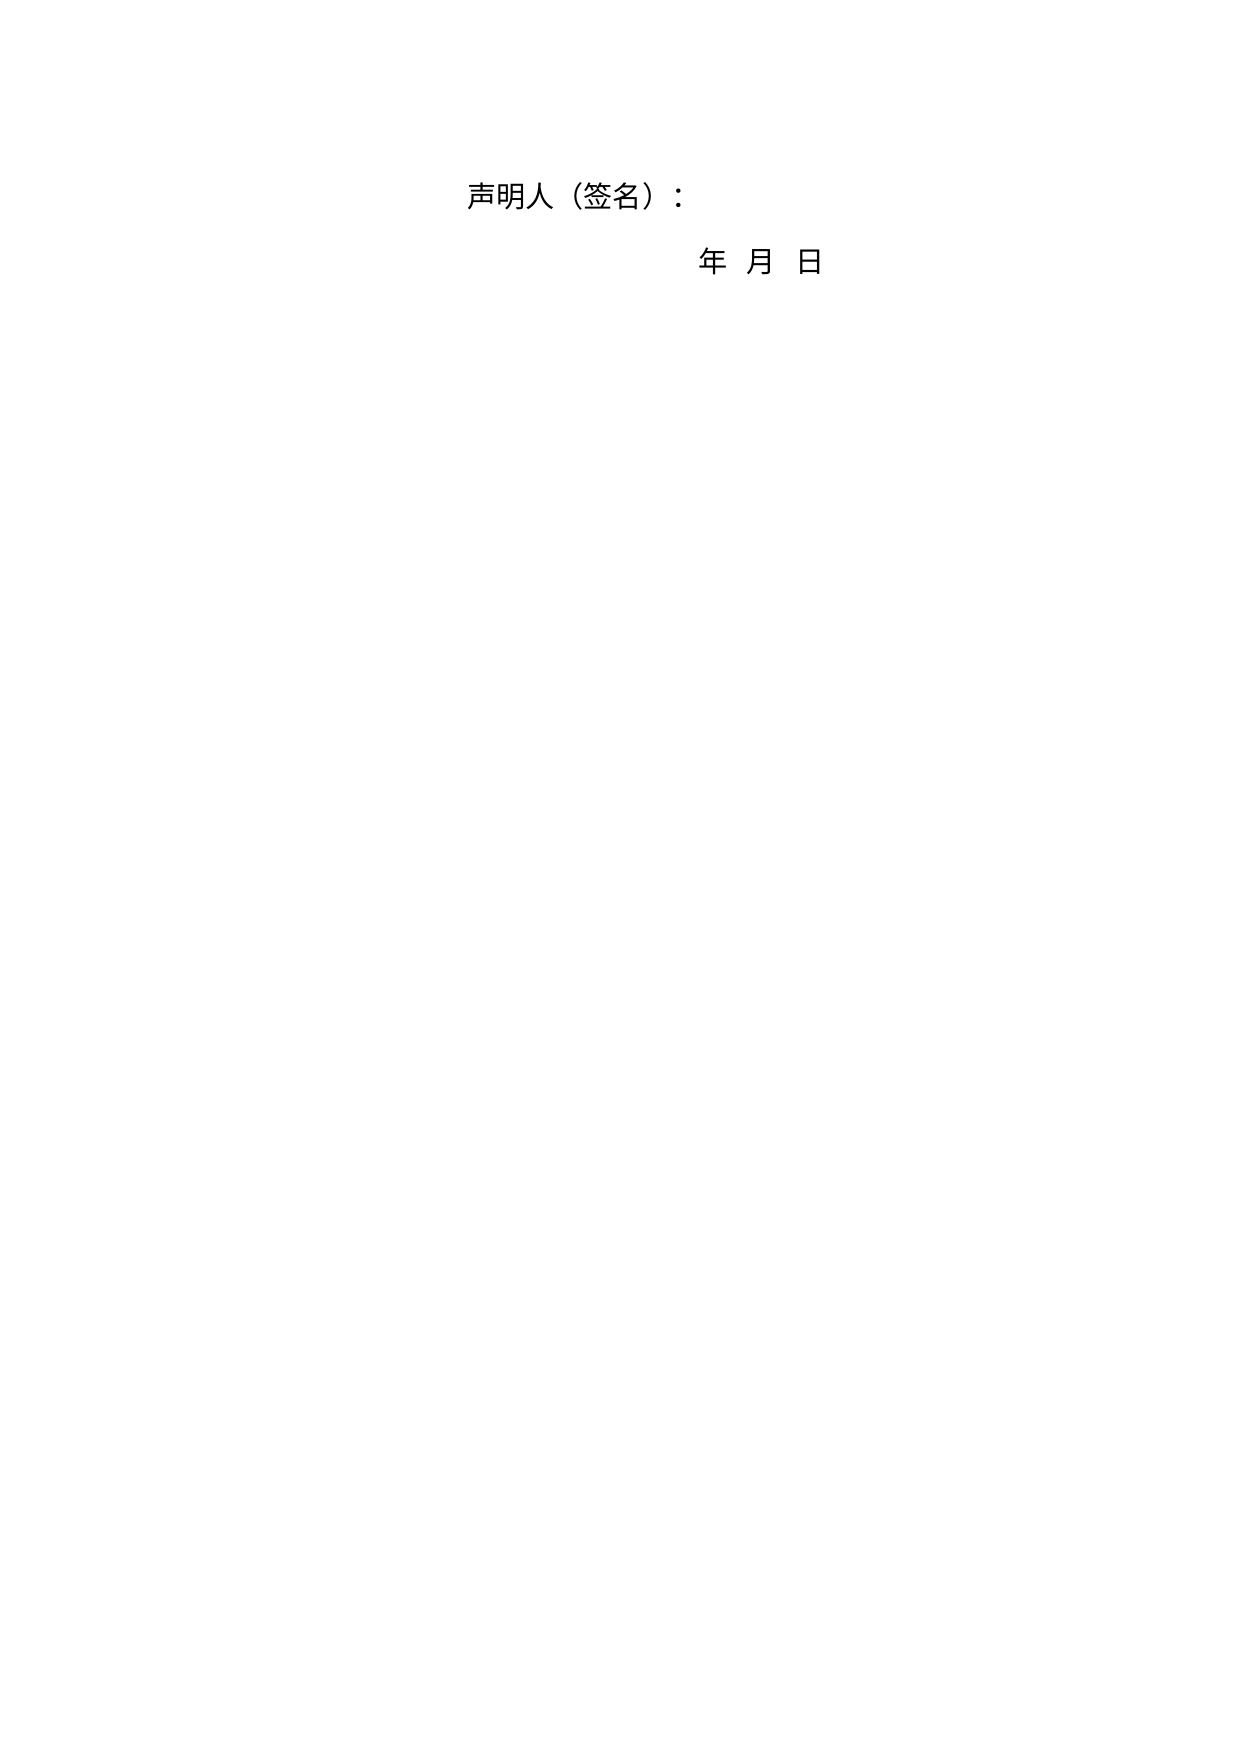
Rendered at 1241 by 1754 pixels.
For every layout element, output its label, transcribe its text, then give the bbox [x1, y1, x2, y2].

text 声明人（签名）： [187, 162, 1053, 227]
text 年 月 日 [187, 227, 1053, 292]
